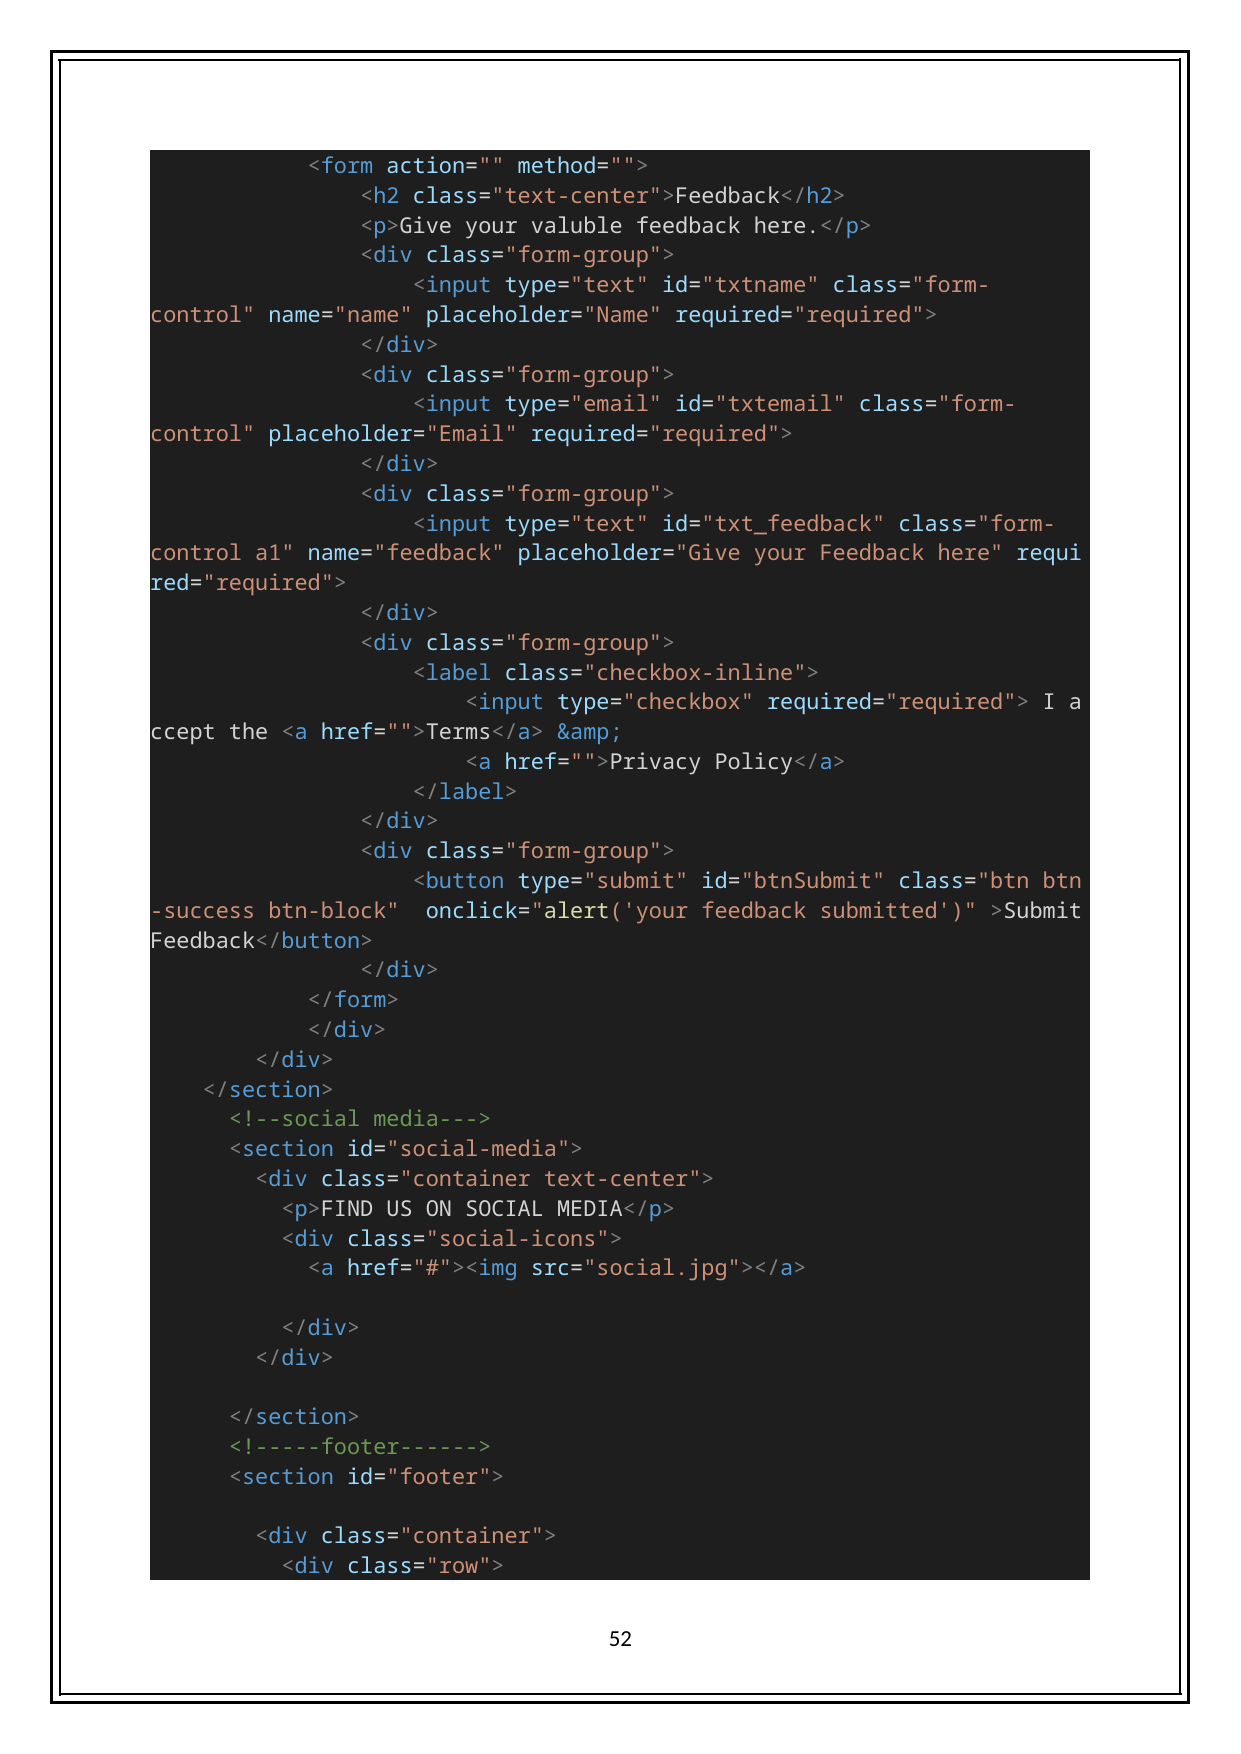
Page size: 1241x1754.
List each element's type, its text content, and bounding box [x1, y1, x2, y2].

text </div> [150, 448, 1090, 478]
text <p>FIND US ON SOCIAL MEDIA</p> [150, 1193, 1090, 1222]
text <div class="row"> [150, 1550, 1090, 1580]
text <div class="form-group"> [150, 239, 1090, 269]
text <a href="">Privacy Policy</a> [150, 746, 1090, 776]
text <input type="text" id="txtname" class="form-control" name="name" placeholder="Name" required="required"> [150, 269, 1090, 329]
text <a href="#"><img src="social.jpg"></a> [150, 1252, 1090, 1282]
text </section> [150, 1073, 1090, 1103]
text <div class="social-icons"> [150, 1222, 1090, 1252]
text </div> [150, 597, 1090, 627]
text <div class="form-group"> [150, 478, 1090, 507]
text </label> [150, 776, 1090, 805]
text <input type="email" id="txtemail" class="form-control" placeholder="Email" required="required"> [150, 388, 1090, 448]
text <div class="container text-center"> [150, 1163, 1090, 1193]
text </div> [150, 329, 1090, 358]
text <h2 class="text-center">Feedback</h2> [150, 180, 1090, 209]
text </div> [150, 954, 1090, 984]
text <input type="checkbox" required="required"> I accept the <a href="">Terms</a> &amp; [150, 686, 1090, 746]
text <section id="social-media"> [150, 1133, 1090, 1163]
text <div class="form-group"> [150, 358, 1090, 388]
text </form> [150, 984, 1090, 1014]
text </div> [150, 1342, 1090, 1371]
text </section> [150, 1401, 1090, 1431]
text <form action="" method=""> [150, 150, 1090, 180]
text </div> [150, 1312, 1090, 1342]
text </div> [150, 805, 1090, 835]
text <section id="footer"> [150, 1461, 1090, 1491]
text <!--social media---> [150, 1103, 1090, 1133]
text <button type="submit" id="btnSubmit" class="btn btn-success btn-block" onclick="alert('your feedback submitted')" >Submit Feedback</button> [150, 865, 1090, 954]
text <div class="form-group"> [150, 835, 1090, 865]
text <label class="checkbox-inline"> [150, 656, 1090, 686]
text <input type="text" id="txt_feedback" class="form-control a1" name="feedback" placeholder="Give your Feedback here" required="required"> [150, 507, 1090, 597]
text <div class="container"> [150, 1520, 1090, 1550]
text </div> [150, 1014, 1090, 1044]
text <!-----footer------> [150, 1431, 1090, 1461]
text </div> [150, 1044, 1090, 1073]
text <div class="form-group"> [150, 627, 1090, 656]
text <p>Give your valuble feedback here.</p> [150, 209, 1090, 239]
